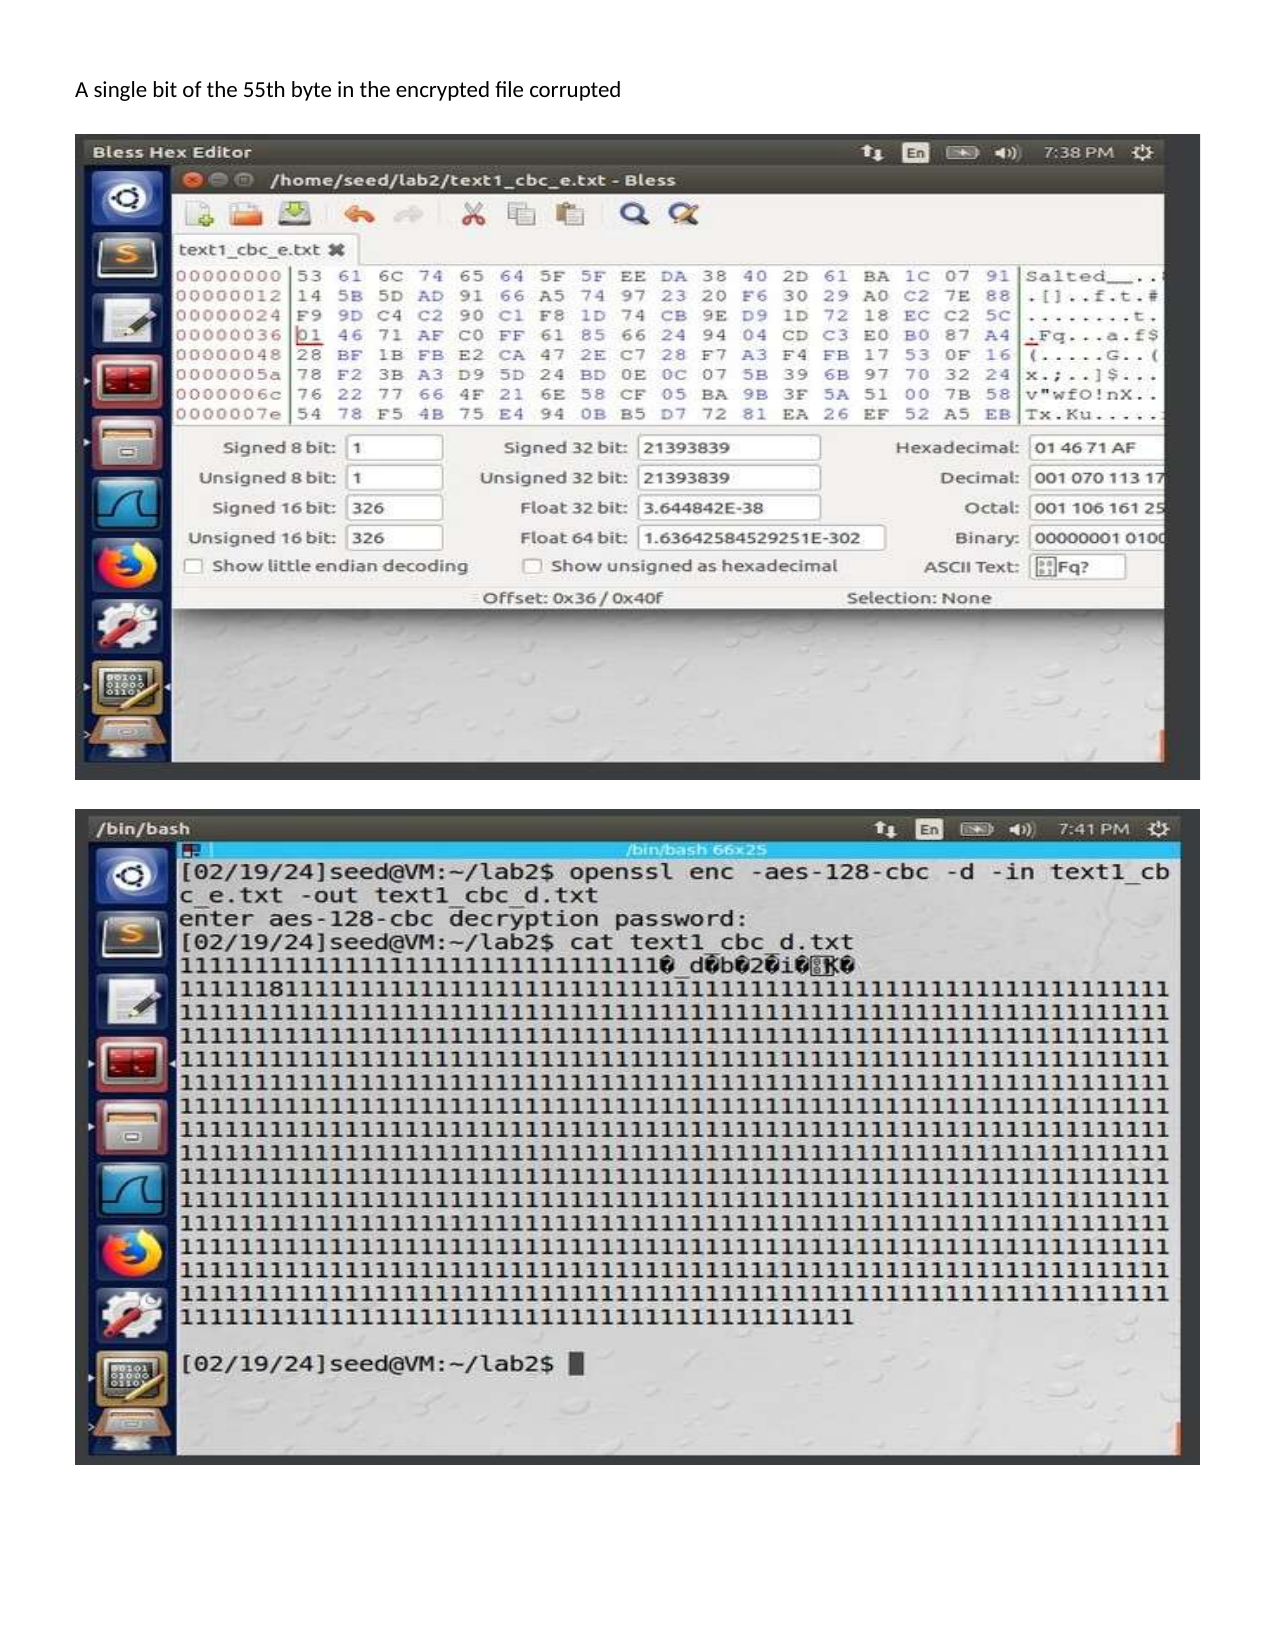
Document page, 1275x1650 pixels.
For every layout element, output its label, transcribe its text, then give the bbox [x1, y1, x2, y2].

text A single bit of the 55th byte in the encrypted file corrupted [75, 75, 1200, 103]
picture [75, 809, 1200, 1465]
picture [75, 134, 1200, 780]
